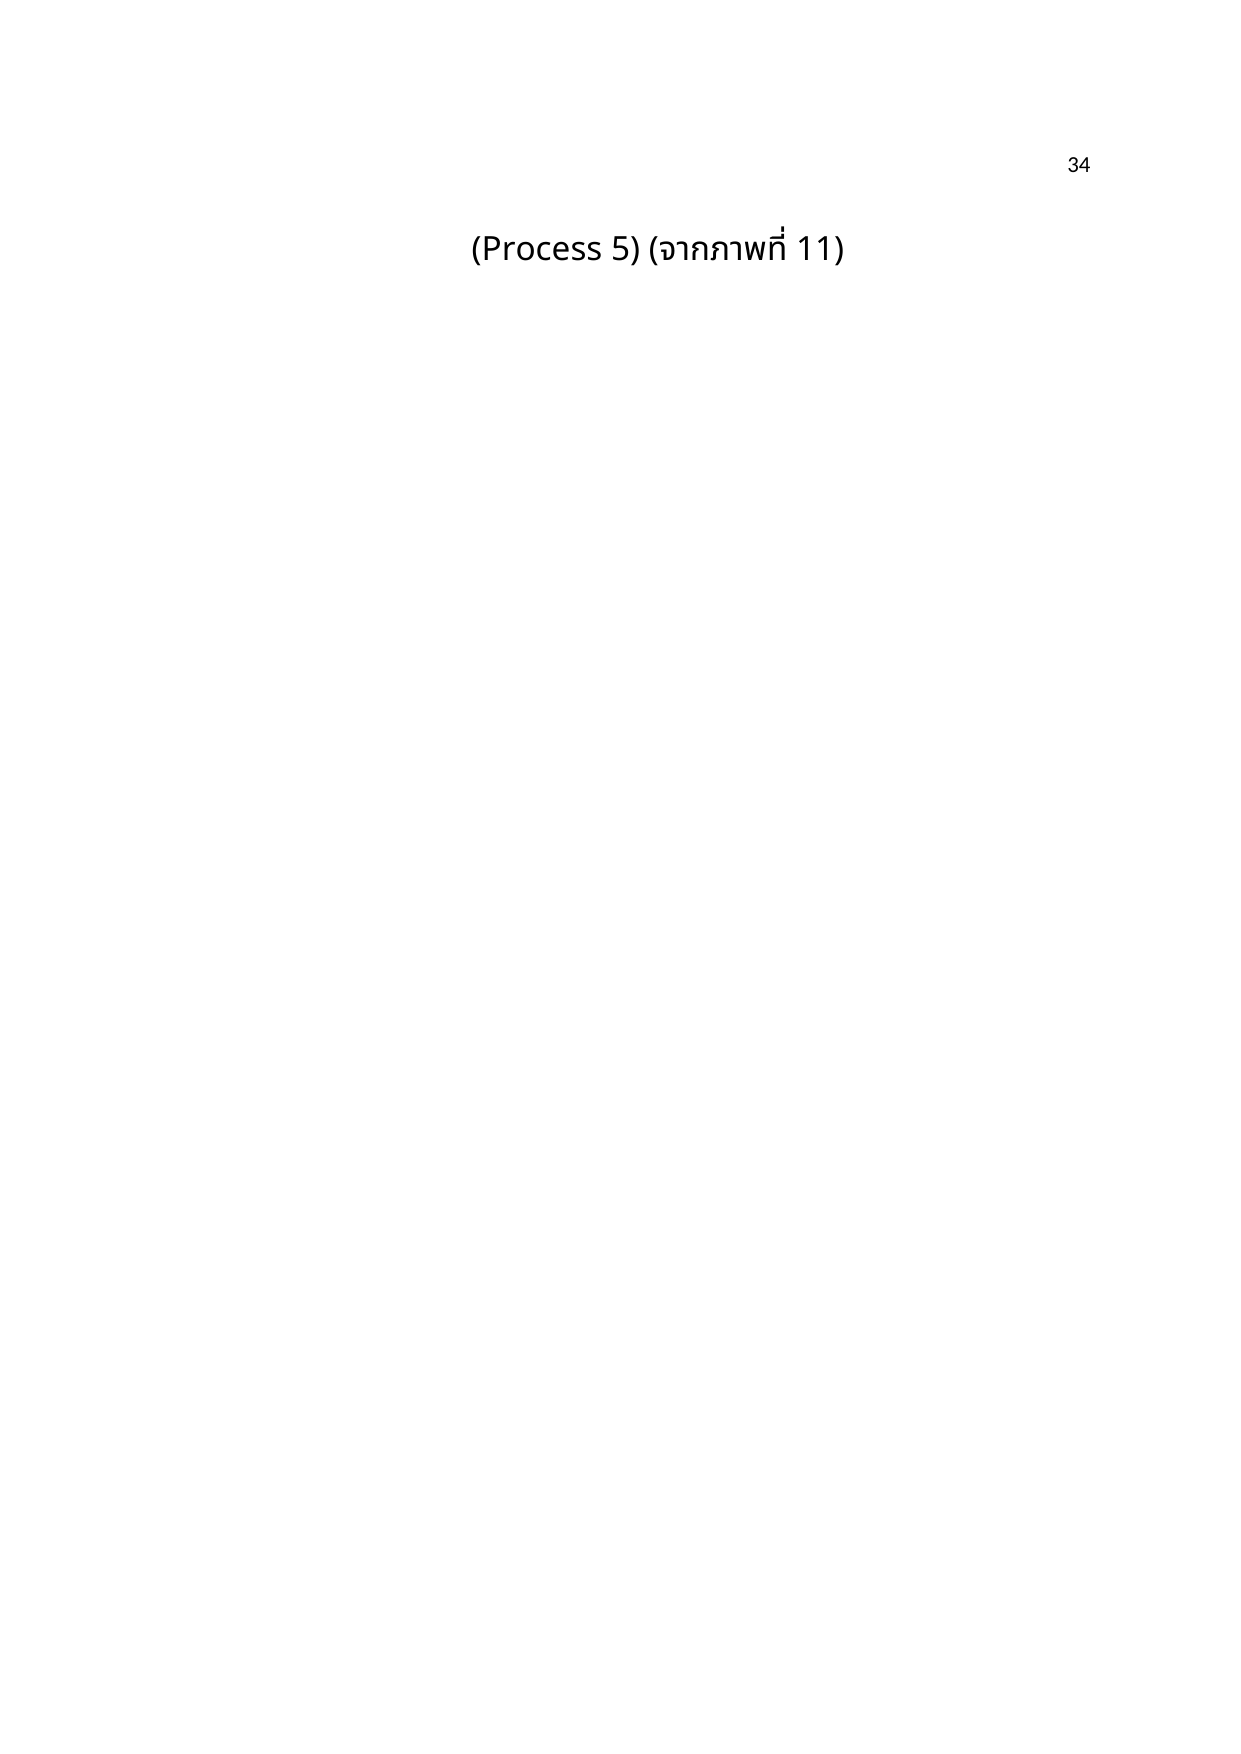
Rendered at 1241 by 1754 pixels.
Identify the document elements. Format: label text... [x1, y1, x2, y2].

text (Process 5) (จากภาพที่ 11) [225, 225, 1090, 276]
